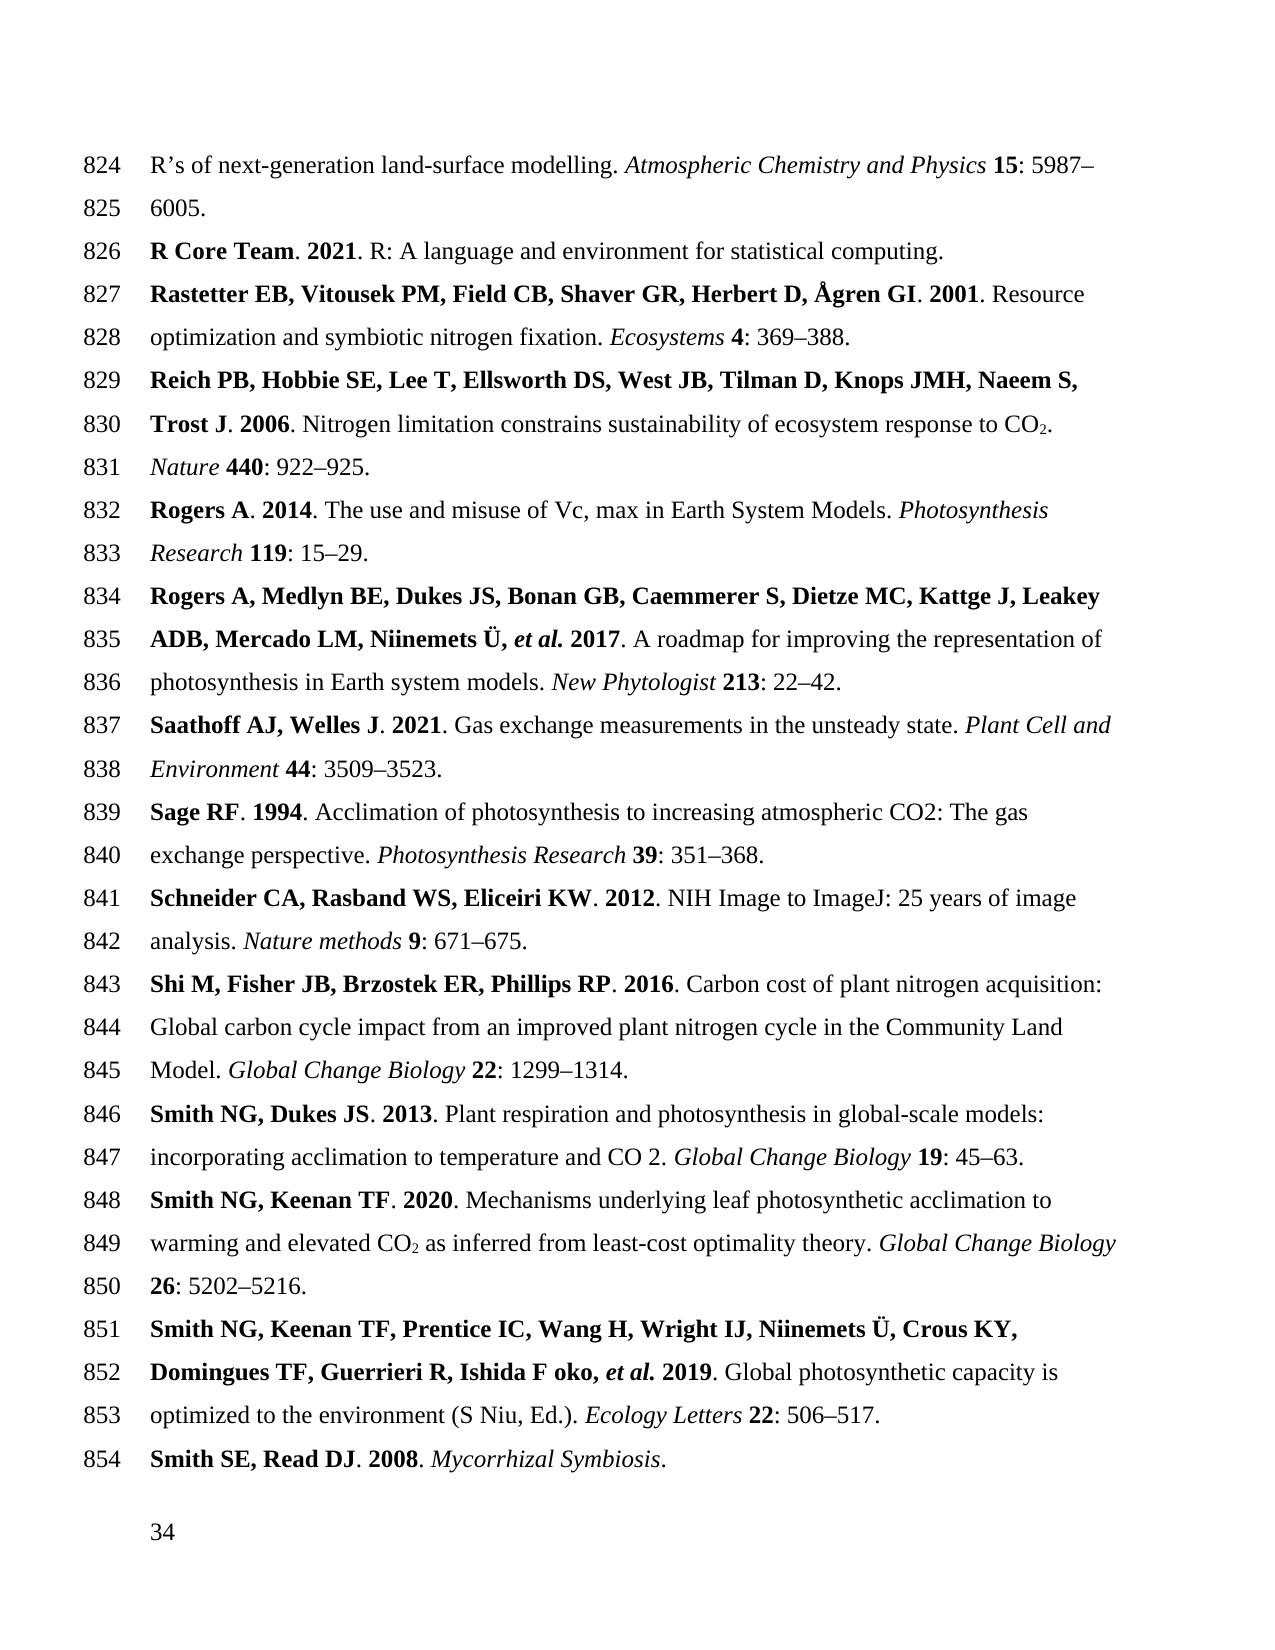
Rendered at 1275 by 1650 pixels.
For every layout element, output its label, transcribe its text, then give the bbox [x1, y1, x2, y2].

text Rogers A. 2014. The use and misuse of Vc, max in Earth System Models. Photosynthesis Research 119: 15–29. [150, 495, 1125, 567]
text Smith NG, Keenan TF, Prentice IC, Wang H, Wright IJ, Niinemets Ü, Crous KY, Domingues TF, Guerrieri R, Ishida F oko, et al. 2019. Global photosynthetic capacity is optimized to the environment (S Niu, Ed.). Ecology Letters 22: 506–517. [150, 1314, 1125, 1429]
text Smith NG, Dukes JS. 2013. Plant respiration and photosynthesis in global-scale models: incorporating acclimation to temperature and CO 2. Global Change Biology 19: 45–63. [150, 1099, 1125, 1171]
text Smith NG, Keenan TF. 2020. Mechanisms underlying leaf photosynthetic acclimation to warming and elevated CO2 as inferred from least‐cost optimality theory. Global Change Biology 26: 5202–5216. [150, 1185, 1125, 1300]
text Sage RF. 1994. Acclimation of photosynthesis to increasing atmospheric CO2: The gas exchange perspective. Photosynthesis Research 39: 351–368. [150, 797, 1125, 869]
text R Core Team. 2021. R: A language and environment for statistical computing. [150, 236, 1125, 265]
text Reich PB, Hobbie SE, Lee T, Ellsworth DS, West JB, Tilman D, Knops JMH, Naeem S, Trost J. 2006. Nitrogen limitation constrains sustainability of ecosystem response to CO2. Nature 440: 922–925. [150, 366, 1125, 481]
text Rogers A, Medlyn BE, Dukes JS, Bonan GB, Caemmerer S, Dietze MC, Kattge J, Leakey ADB, Mercado LM, Niinemets Ü, et al. 2017. A roadmap for improving the representation of photosynthesis in Earth system models. New Phytologist 213: 22–42. [150, 581, 1125, 696]
text Smith SE, Read DJ. 2008. Mycorrhizal Symbiosis. [150, 1444, 1125, 1472]
text Schneider CA, Rasband WS, Eliceiri KW. 2012. NIH Image to ImageJ: 25 years of image analysis. Nature methods 9: 671–675. [150, 883, 1125, 955]
text Saathoff AJ, Welles J. 2021. Gas exchange measurements in the unsteady state. Plant Cell and Environment 44: 3509–3523. [150, 711, 1125, 782]
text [150, 150, 1125, 222]
text Shi M, Fisher JB, Brzostek ER, Phillips RP. 2016. Carbon cost of plant nitrogen acquisition: Global carbon cycle impact from an improved plant nitrogen cycle in the Community Land Model. Global Change Biology 22: 1299–1314. [150, 969, 1125, 1084]
text Rastetter EB, Vitousek PM, Field CB, Shaver GR, Herbert D, Ågren GI. 2001. Resource optimization and symbiotic nitrogen fixation. Ecosystems 4: 369–388. [150, 279, 1125, 351]
